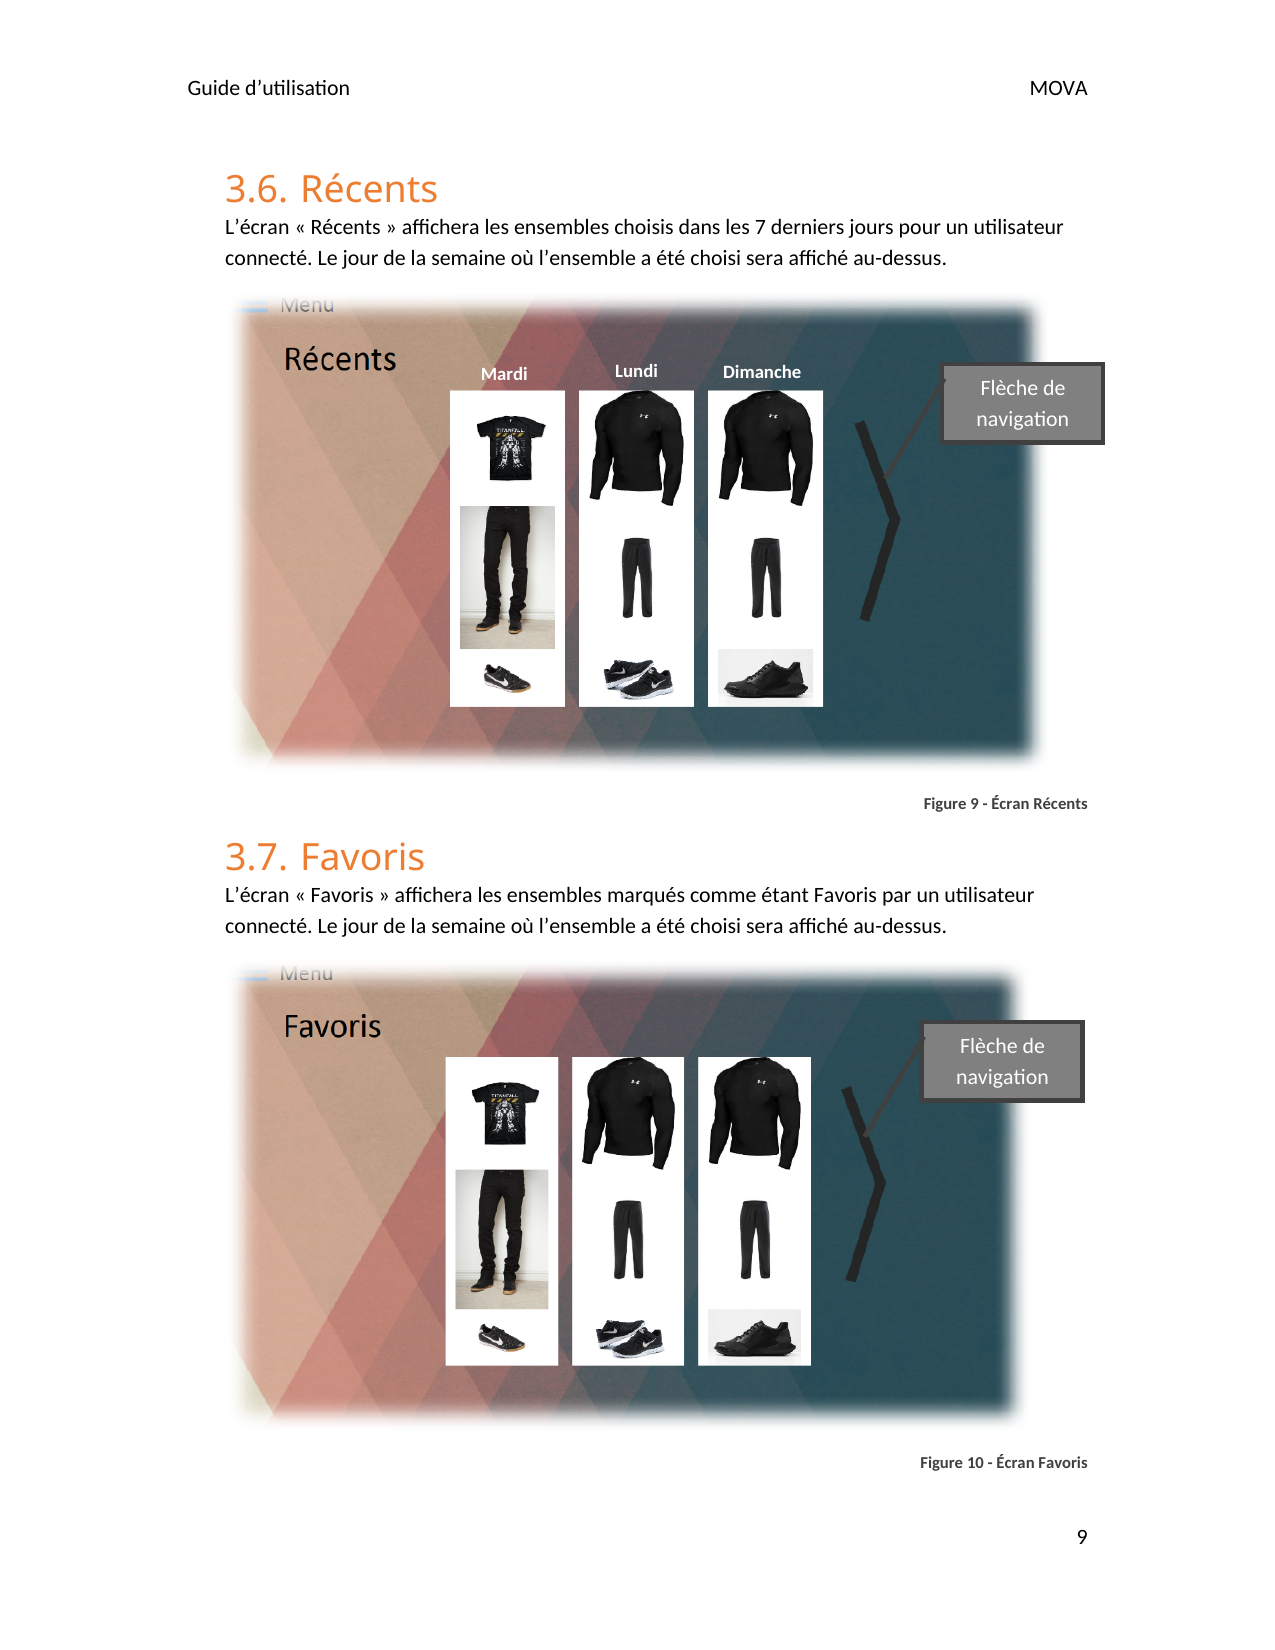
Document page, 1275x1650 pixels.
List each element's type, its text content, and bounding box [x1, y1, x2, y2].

subtitle Récents [225, 162, 1087, 213]
text L’écran « Favoris » affichera les ensembles marqués comme étant Favoris par un utilisateur connecté. Le jour de la semaine où l’ensemble a été choisi sera affiché au-dessus. [225, 882, 1087, 939]
subtitle Favoris [225, 831, 1087, 882]
text L’écran « Récents » affichera les ensembles choisis dans les 7 derniers jours pour un utilisateur connecté. Le jour de la semaine où l’ensemble a été choisi sera affiché au-dessus. [225, 213, 1087, 271]
picture [255, 989, 1001, 1402]
picture [254, 320, 1021, 745]
